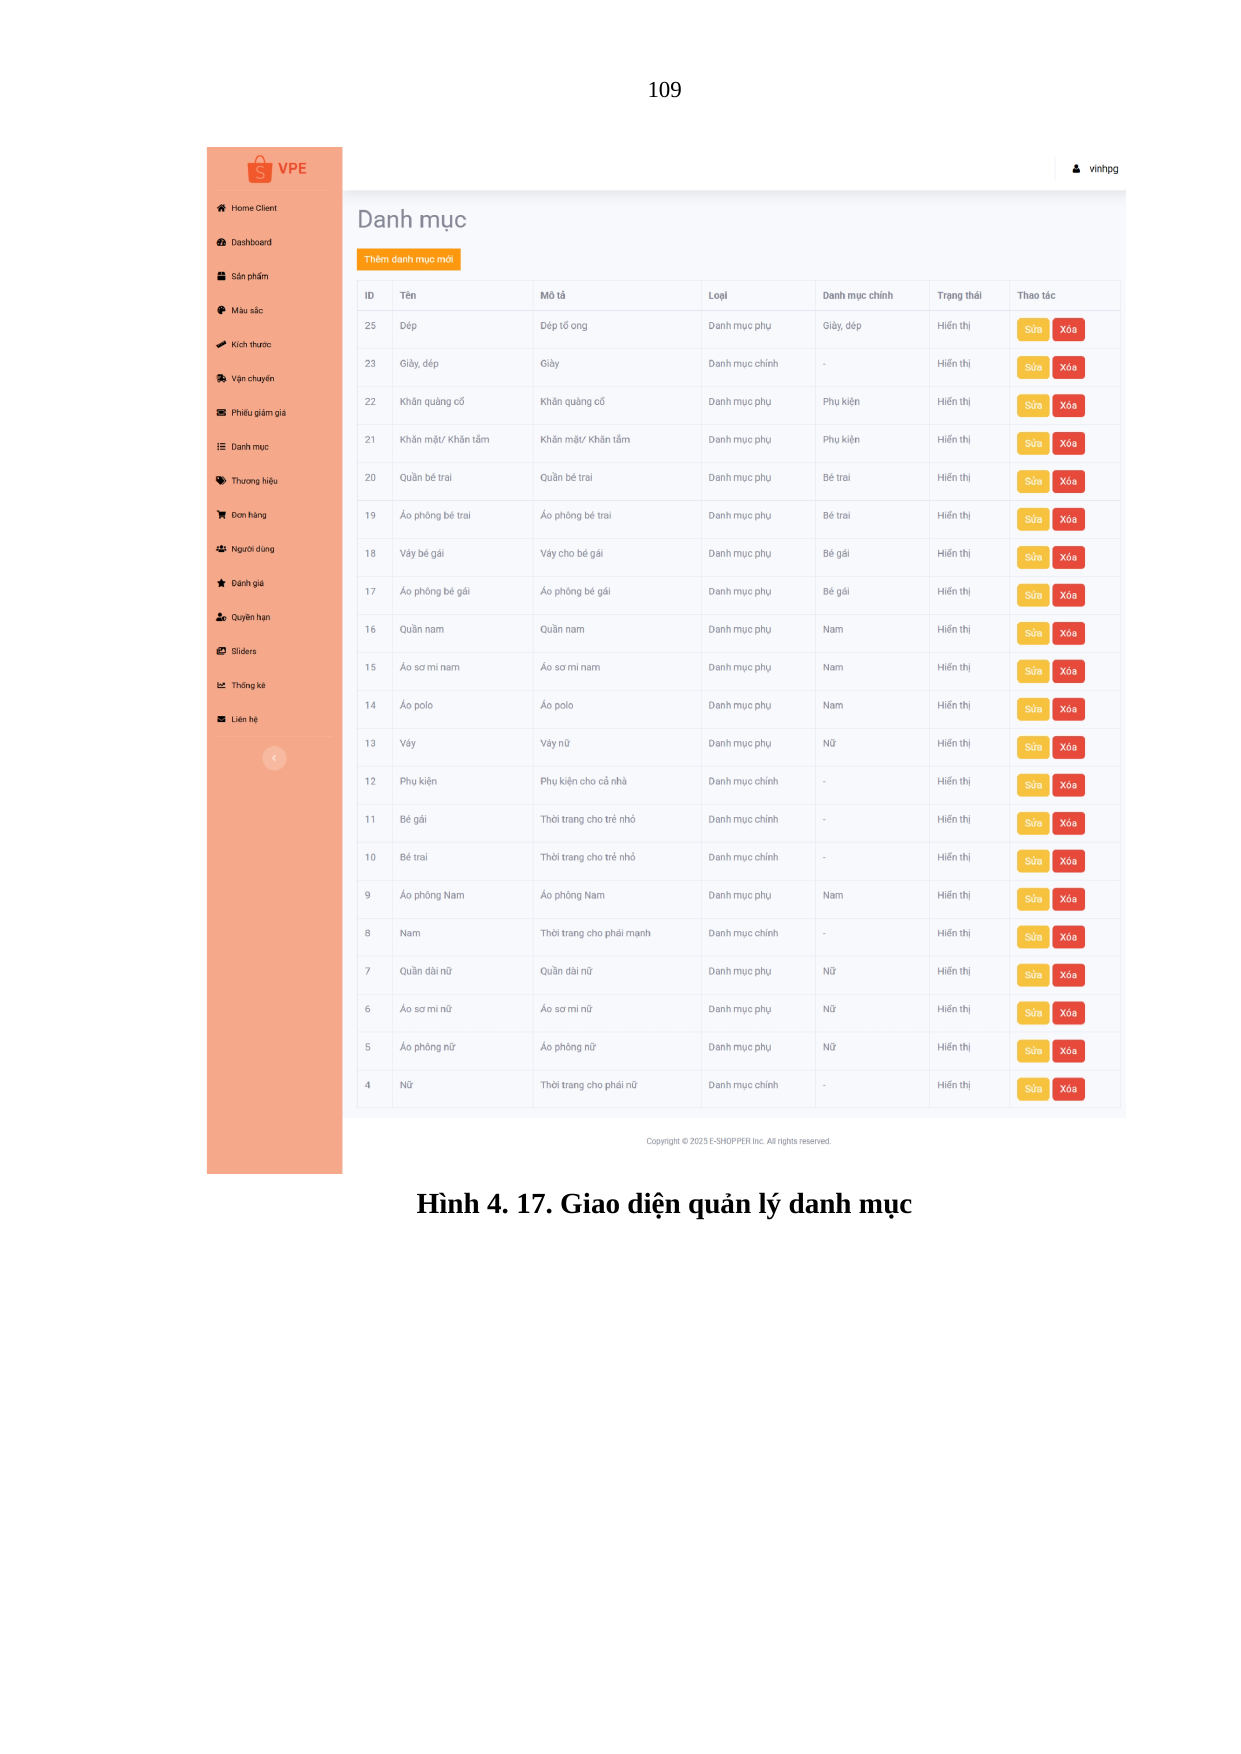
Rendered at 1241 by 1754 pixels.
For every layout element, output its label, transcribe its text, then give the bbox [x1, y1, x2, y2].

picture [206, 147, 1126, 1174]
